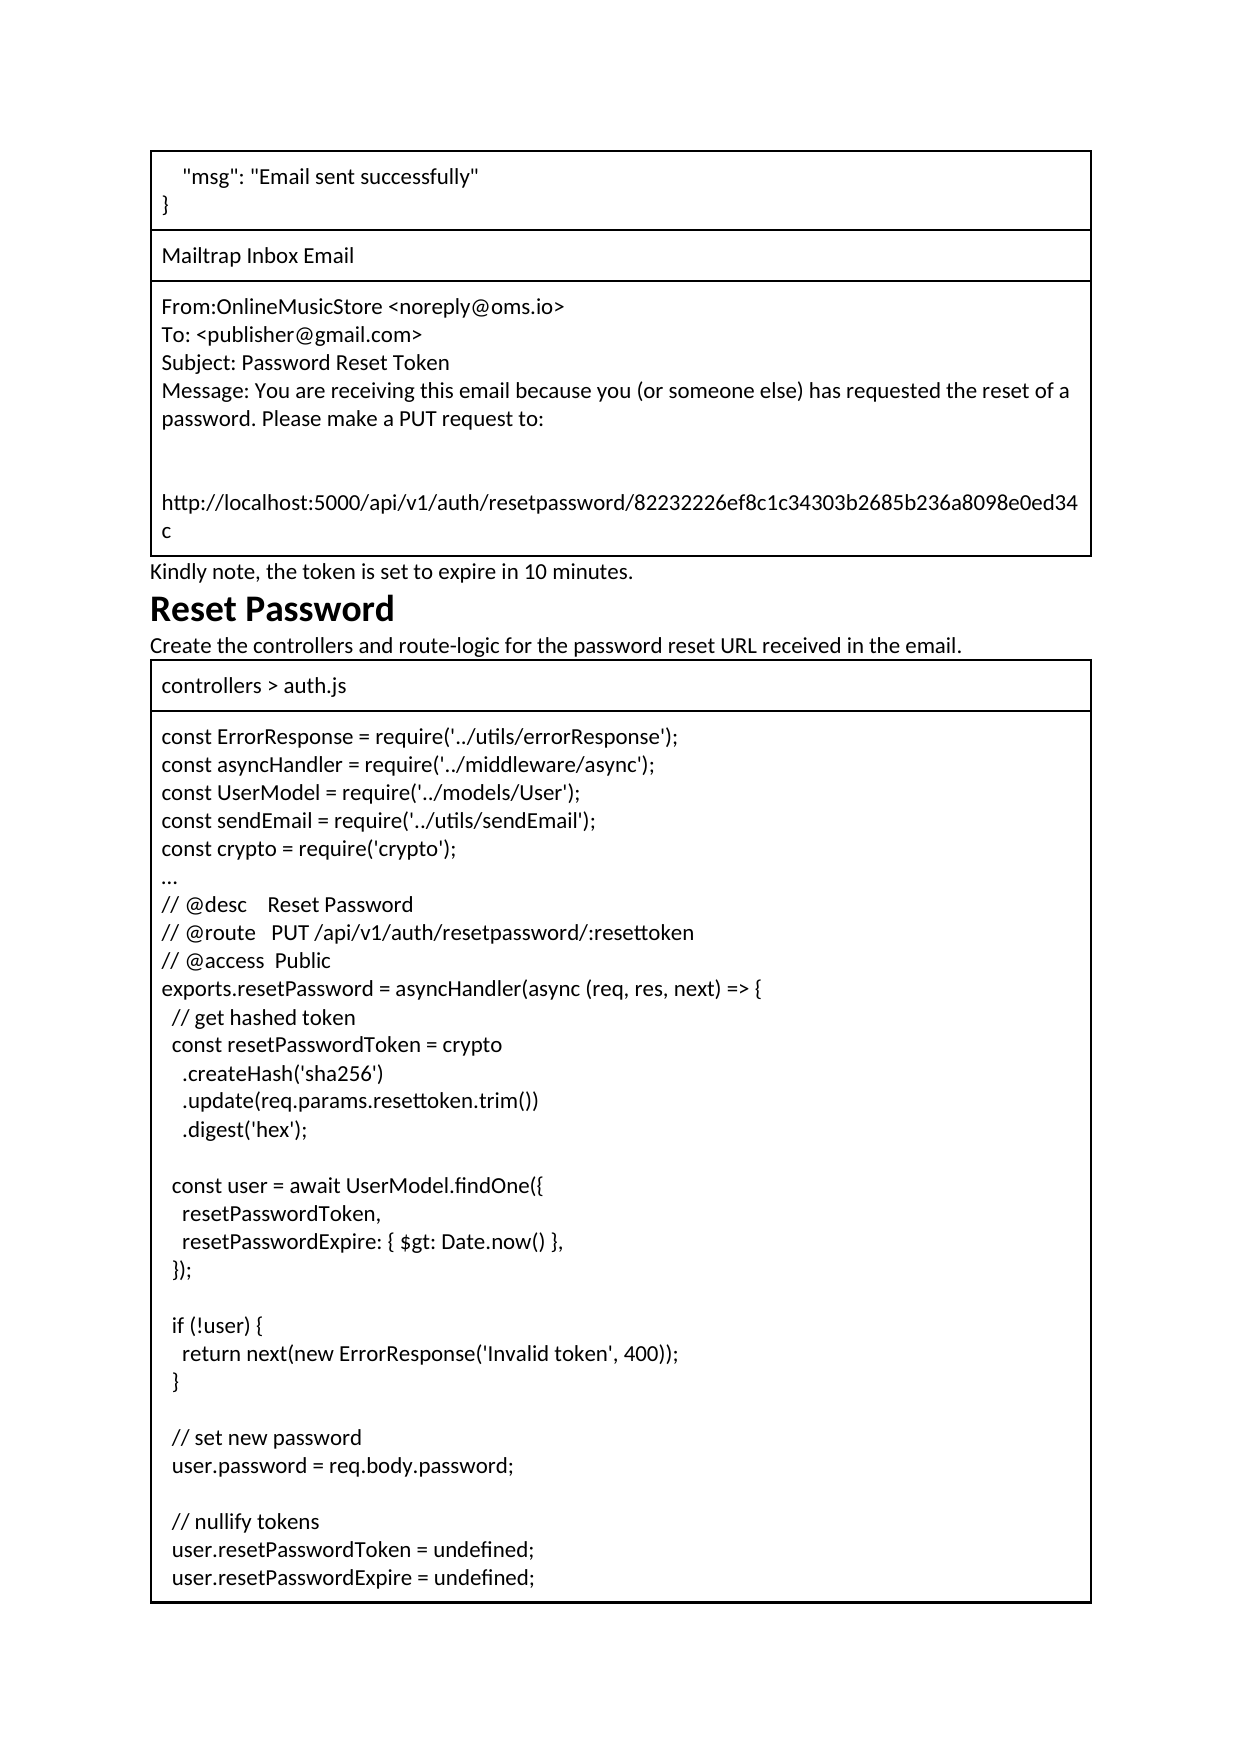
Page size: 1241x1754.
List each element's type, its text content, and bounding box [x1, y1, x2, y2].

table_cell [152, 152, 1090, 229]
text Kindly note, the token is set to expire in 10 minutes. [150, 557, 1090, 585]
table_cell From:OnlineMusicStore <noreply@oms.io> To: <publisher@gmail.com> Subject: Password Reset Token Message: You are receiving this email because you (or someone else) has requested the reset of a password. Please make a PUT request to: http://localhost:5000/api/v1/auth/resetpassword/82232226ef8c1c34303b2685b236a8098e0ed34c [152, 282, 1090, 555]
text Create the controllers and route-logic for the password reset URL received in the email. [150, 631, 1090, 659]
subtitle Reset Password [150, 585, 1090, 631]
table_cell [152, 712, 1090, 1601]
table_cell Mailtrap Inbox Email [152, 231, 1090, 280]
table_header controllers > auth.js [152, 661, 1090, 710]
